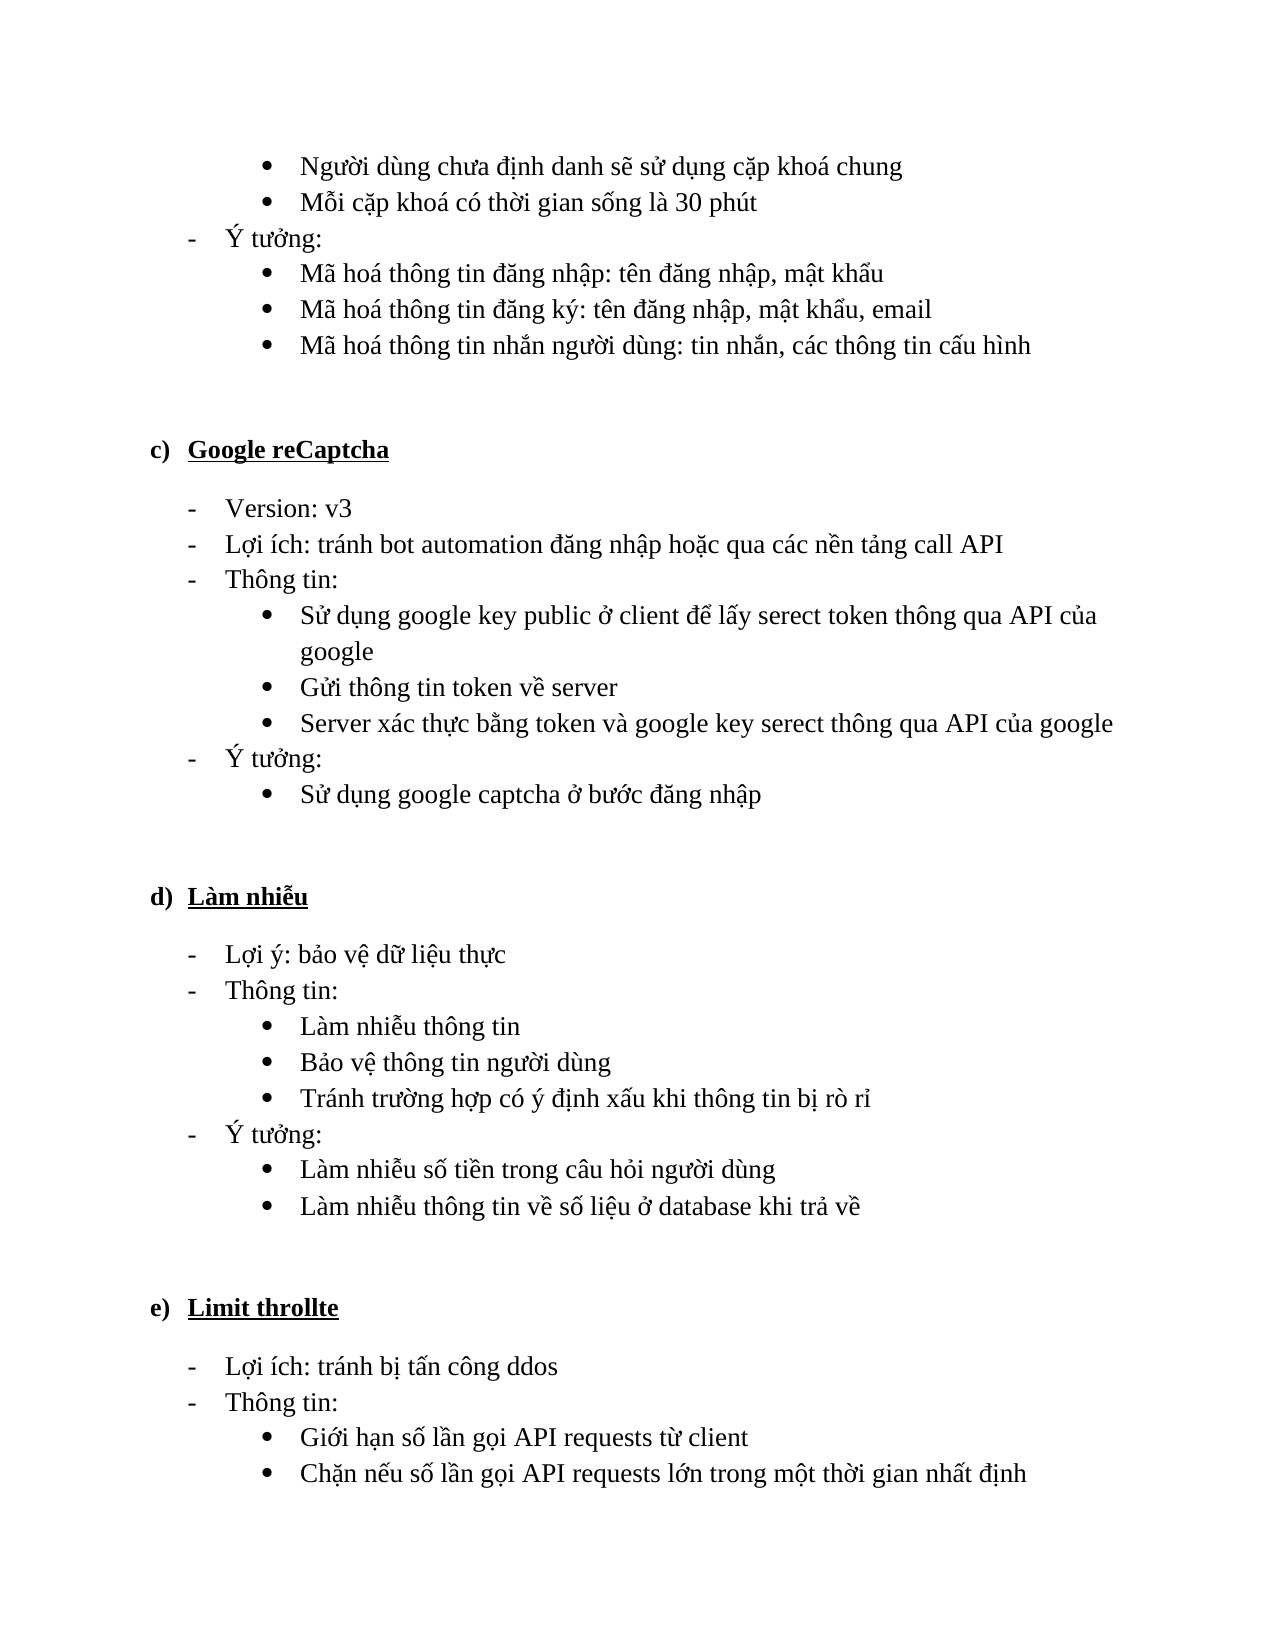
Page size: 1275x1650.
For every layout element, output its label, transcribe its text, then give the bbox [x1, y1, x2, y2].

list Tránh trường hợp có ý định xấu khi thông tin bị rò rỉ [262, 1082, 1125, 1113]
subtitle Làm nhiễu [150, 881, 1125, 911]
list Lợi ích: tránh bot automation đăng nhập hoặc qua các nền tảng call API [187, 528, 1125, 559]
list Lợi ích: tránh bị tấn công ddos [187, 1350, 1125, 1381]
list Giới hạn số lần gọi API requests từ client [262, 1421, 1125, 1453]
list Gửi thông tin token về server [262, 671, 1125, 702]
list Server xác thực bằng token và google key serect thông qua API của google [262, 707, 1125, 738]
list Chặn nếu số lần gọi API requests lớn trong một thời gian nhất định [262, 1457, 1125, 1488]
list Người dùng chưa định danh sẽ sử dụng cặp khoá chung [262, 150, 1125, 181]
list Lợi ý: bảo vệ dữ liệu thực [187, 939, 1125, 970]
list Bảo vệ thông tin người dùng [262, 1046, 1125, 1077]
list Ý tưởng: [187, 222, 1125, 253]
list Thông tin: [187, 1386, 1125, 1417]
list Sử dụng google captcha ở bước đăng nhập [262, 778, 1125, 809]
list Mã hoá thông tin nhắn người dùng: tin nhắn, các thông tin cấu hình [262, 329, 1125, 361]
list Version: v3 [187, 492, 1125, 523]
list Thông tin: [187, 563, 1125, 594]
list Mã hoá thông tin đăng ký: tên đăng nhập, mật khẩu, email [262, 293, 1125, 325]
list Làm nhiễu số tiền trong câu hỏi người dùng [262, 1154, 1125, 1185]
list Ý tưởng: [187, 1118, 1125, 1149]
list Thông tin: [187, 974, 1125, 1006]
list Làm nhiễu thông tin về số liệu ở database khi trả về [262, 1189, 1125, 1221]
list Sử dụng google key public ở client để lấy serect token thông qua API của google [262, 599, 1125, 666]
list Mã hoá thông tin đăng nhập: tên đăng nhập, mật khẩu [262, 258, 1125, 289]
list Mỗi cặp khoá có thời gian sống là 30 phút [262, 186, 1125, 217]
subtitle Limit throllte [150, 1292, 1125, 1322]
subtitle Google reCaptcha [150, 434, 1125, 464]
list Ý tưởng: [187, 743, 1125, 774]
list Làm nhiễu thông tin [262, 1010, 1125, 1041]
